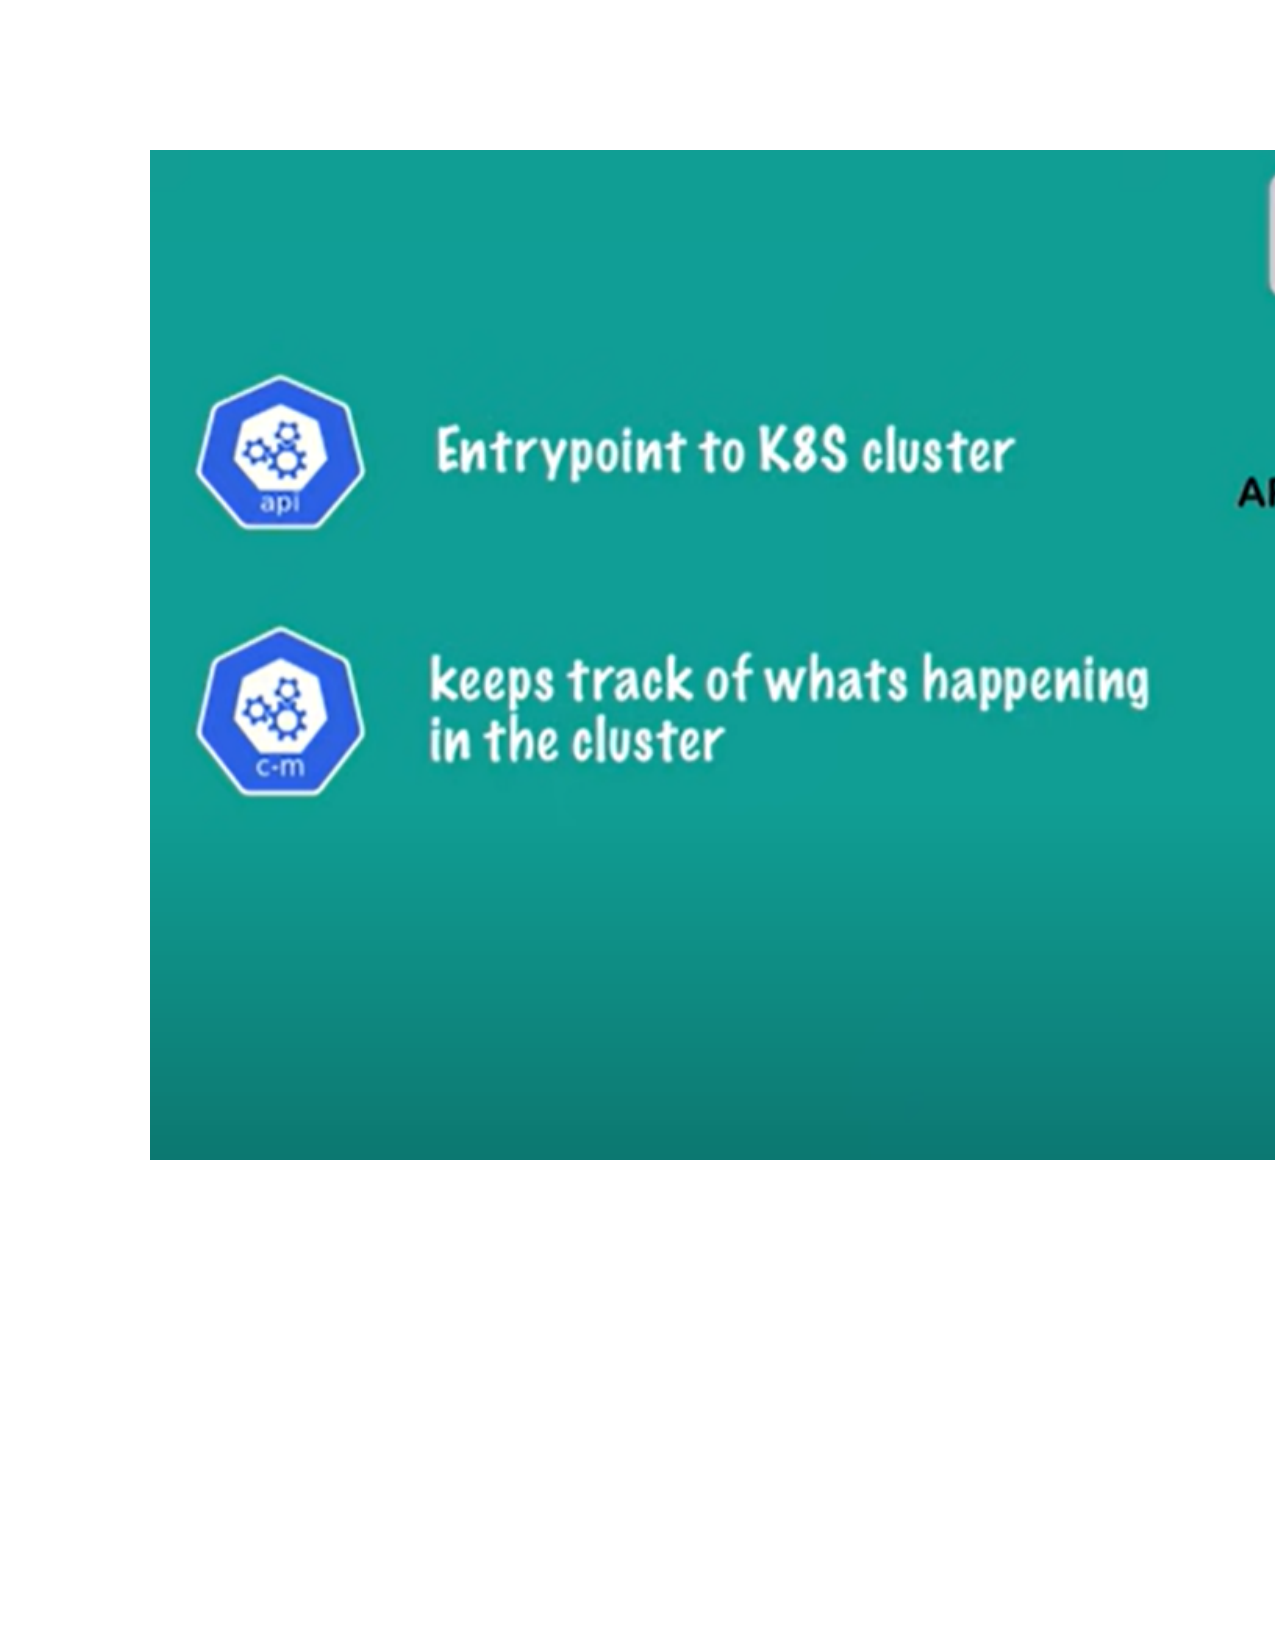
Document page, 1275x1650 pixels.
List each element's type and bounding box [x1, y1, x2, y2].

picture [150, 150, 1275, 1160]
